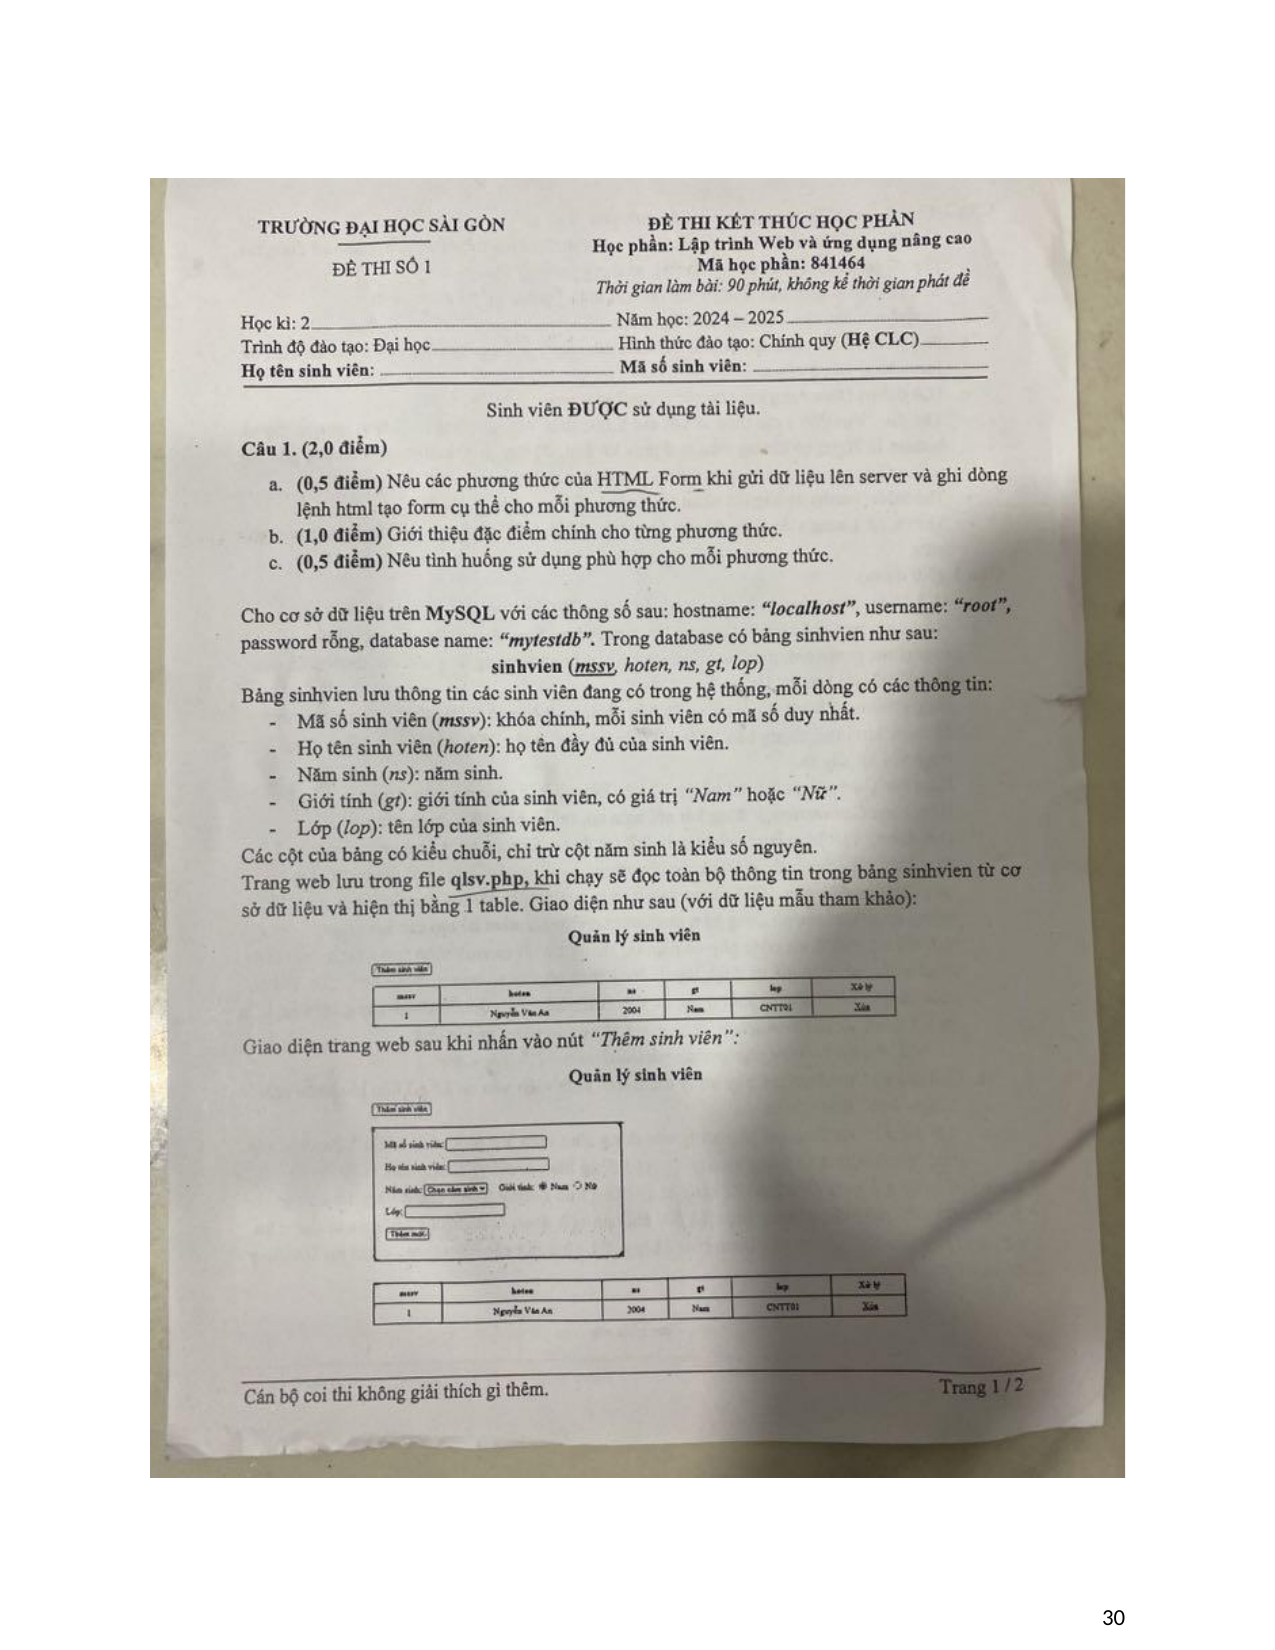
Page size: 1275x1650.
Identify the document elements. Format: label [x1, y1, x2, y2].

picture [150, 178, 1125, 1478]
